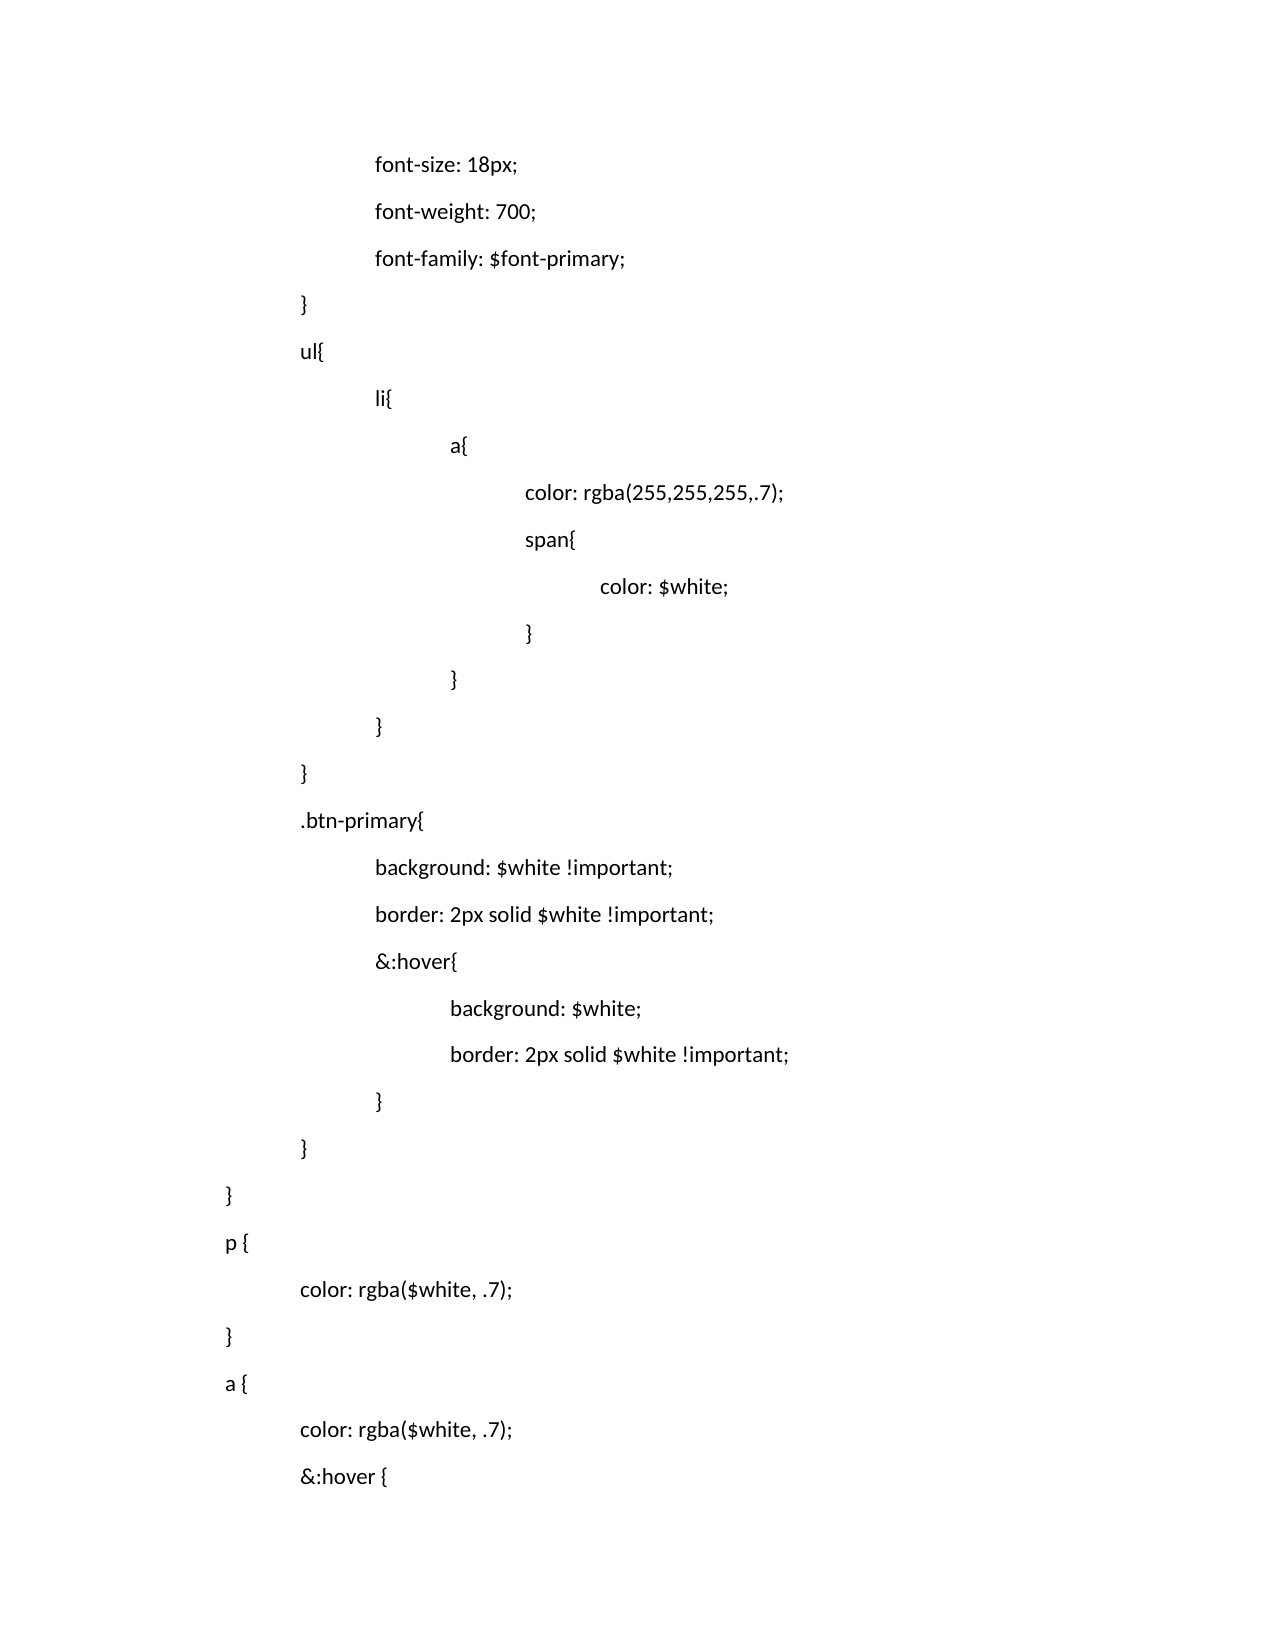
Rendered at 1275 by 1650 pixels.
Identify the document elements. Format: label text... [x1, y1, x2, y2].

text color: rgba($white, .7); [150, 1416, 1125, 1444]
text } [150, 1134, 1125, 1162]
text ul{ [150, 337, 1125, 366]
text font-size: 18px; [150, 150, 1125, 178]
text a{ [150, 431, 1125, 459]
text } [150, 1181, 1125, 1209]
text &:hover { [150, 1462, 1125, 1491]
text } [150, 666, 1125, 694]
text } [150, 619, 1125, 647]
text p { [150, 1228, 1125, 1256]
text li{ [150, 384, 1125, 412]
text border: 2px solid $white !important; [150, 900, 1125, 928]
text background: $white; [150, 994, 1125, 1022]
text } [150, 1087, 1125, 1116]
text color: $white; [150, 572, 1125, 600]
text background: $white !important; [150, 853, 1125, 881]
text } [150, 712, 1125, 741]
text a { [150, 1369, 1125, 1397]
text &:hover{ [150, 947, 1125, 975]
text } [150, 1322, 1125, 1350]
text .btn-primary{ [150, 806, 1125, 834]
text color: rgba($white, .7); [150, 1275, 1125, 1303]
text } [150, 759, 1125, 787]
text font-family: $font-primary; [150, 244, 1125, 272]
text font-weight: 700; [150, 197, 1125, 225]
text color: rgba(255,255,255,.7); [150, 478, 1125, 506]
text } [150, 291, 1125, 319]
text border: 2px solid $white !important; [150, 1041, 1125, 1069]
text span{ [150, 525, 1125, 553]
